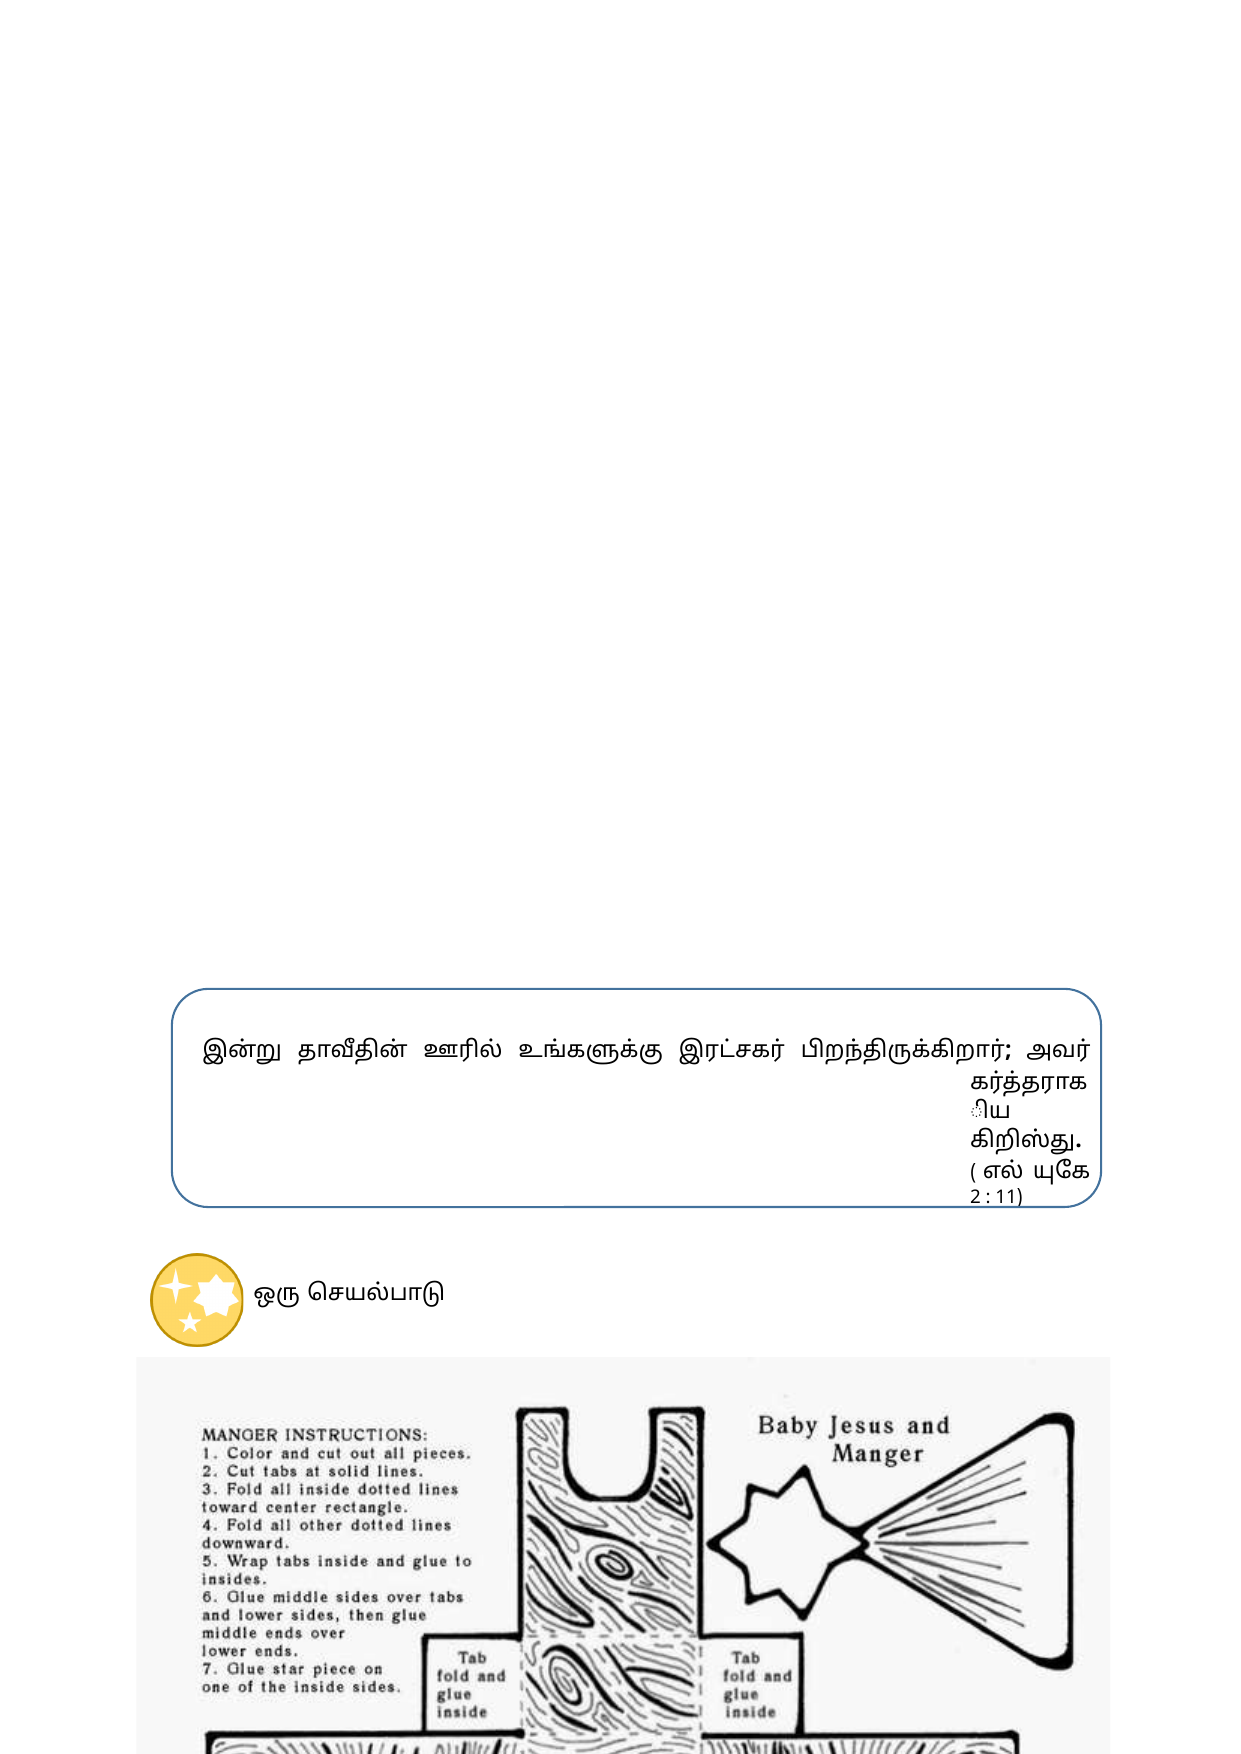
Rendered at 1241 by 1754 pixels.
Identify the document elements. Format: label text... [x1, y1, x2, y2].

picture [136, 1357, 1111, 1754]
text இன்று தாவீதின் ஊரில் உங்களுக்கு இரட்சகர் பிறந்திருக்கிறார்; அவர் கர்த்தராகிய கிறிஸ்து. ( எல் யுகே 2 : 11) [202, 1036, 1090, 1206]
text ஒரு செயல்பாடு [244, 1279, 1090, 1306]
picture [150, 1253, 244, 1347]
